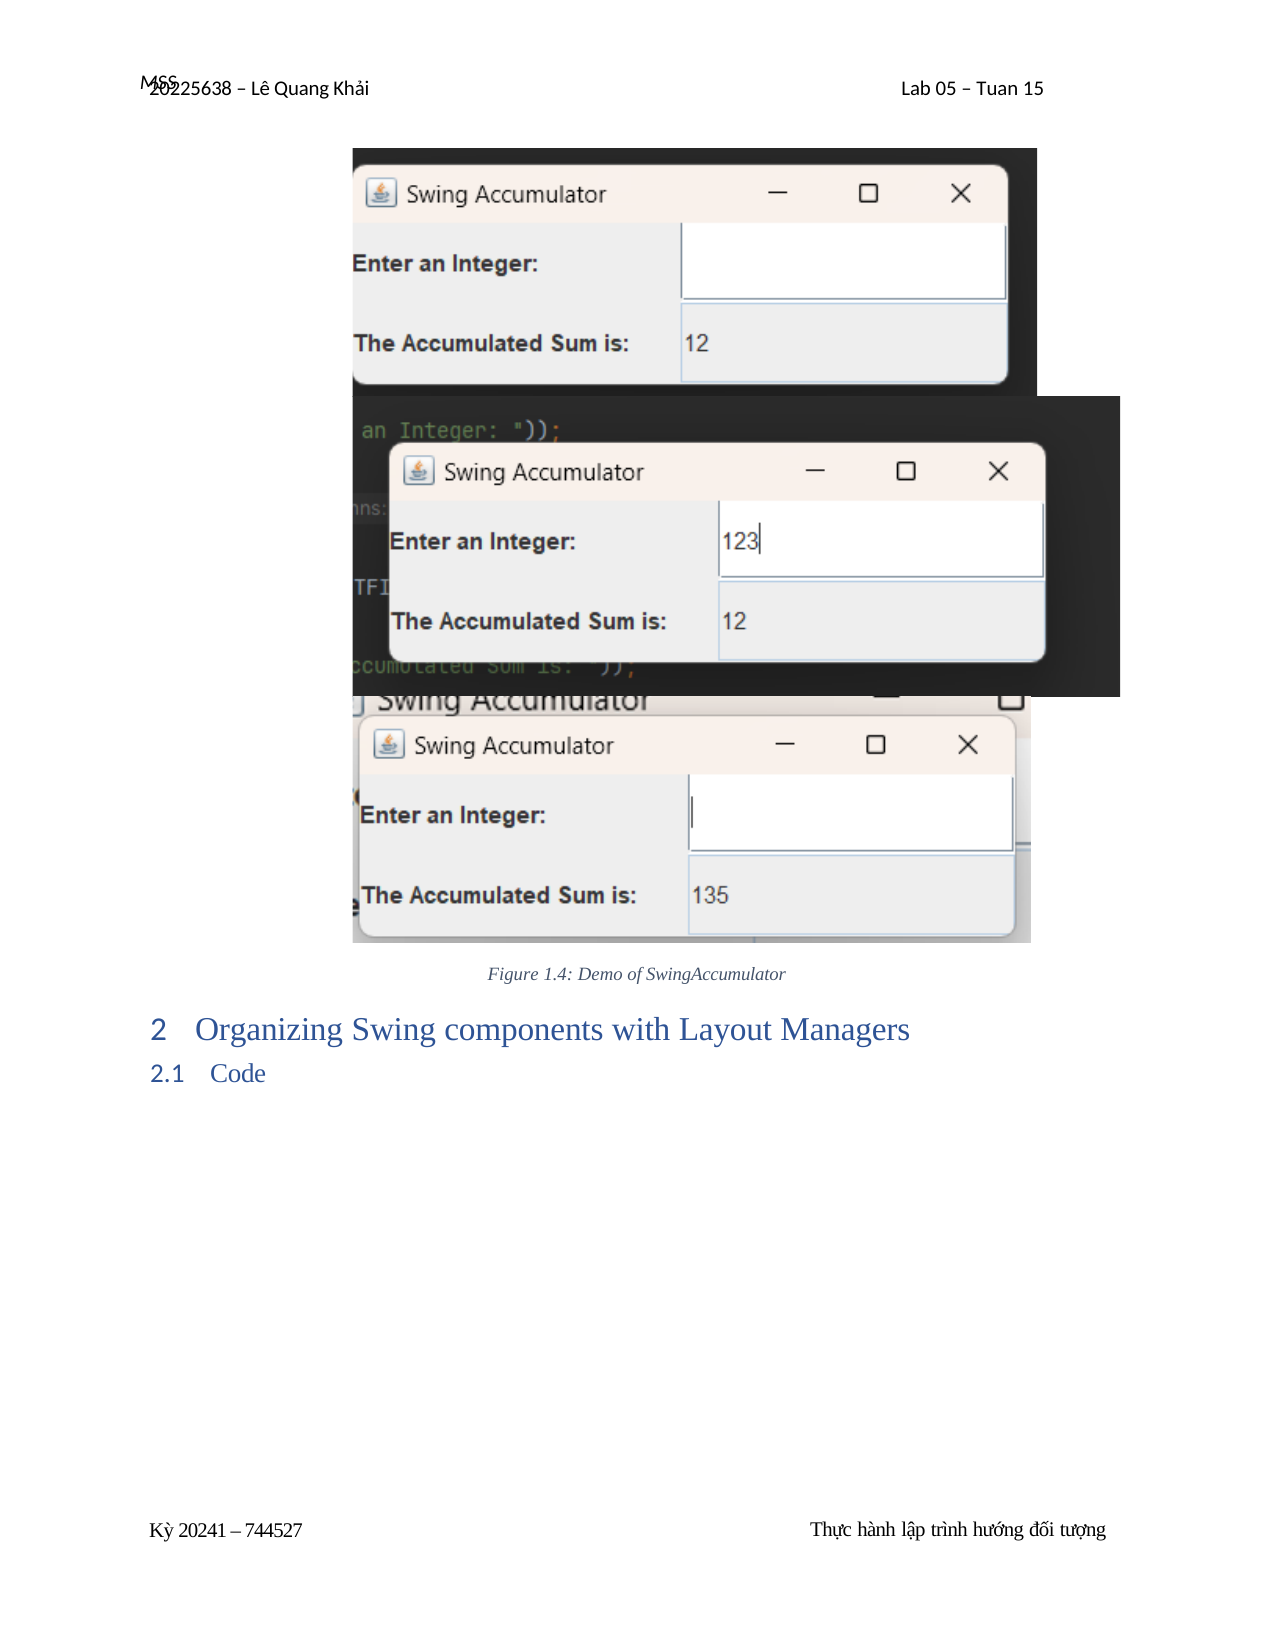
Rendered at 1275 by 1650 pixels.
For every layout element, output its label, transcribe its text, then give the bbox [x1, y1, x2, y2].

picture [352, 148, 1121, 943]
subtitle Code [150, 1056, 1135, 1089]
text Figure 1.4: Demo of SwingAccumulator [140, 963, 1135, 984]
subtitle Organizing Swing components with Layout Managers [150, 1007, 1135, 1048]
